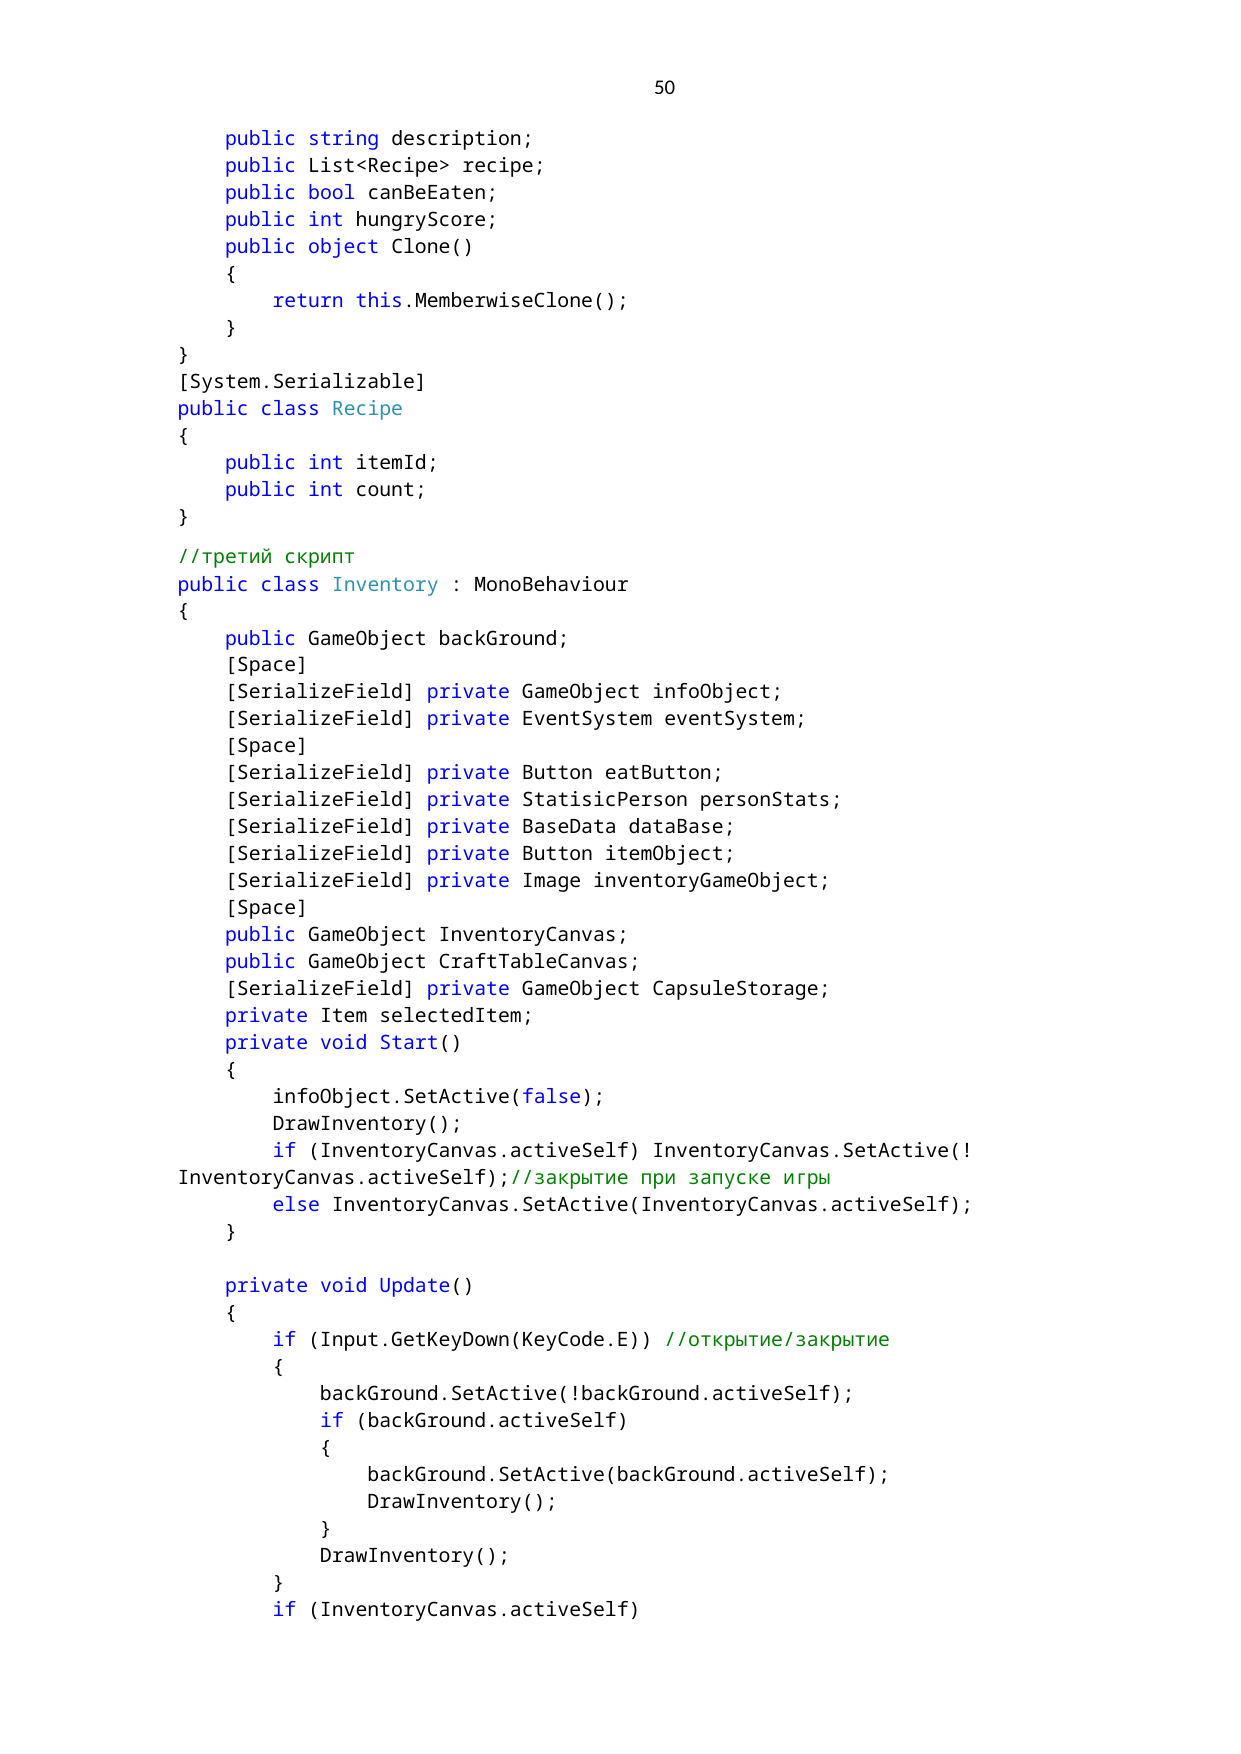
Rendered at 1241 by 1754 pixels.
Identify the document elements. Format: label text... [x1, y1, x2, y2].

text //третий скрипт [177, 543, 1152, 570]
text { [177, 597, 1152, 624]
text [SerializeField] private Button itemObject; [177, 839, 1152, 867]
text return this.MemberwiseClone(); [177, 287, 1152, 313]
text public class Recipe [177, 394, 1152, 421]
text if (InventoryCanvas.activeSelf) [177, 1595, 1152, 1622]
text if (InventoryCanvas.activeSelf) InventoryCanvas.SetActive(!InventoryCanvas.activeSelf);//закрытие при запуске игры [177, 1136, 1152, 1190]
text [SerializeField] private BaseData dataBase; [177, 813, 1152, 839]
text { [177, 259, 1152, 287]
text public List<Recipe> recipe; [177, 152, 1152, 179]
text [SerializeField] private Image inventoryGameObject; [177, 867, 1152, 893]
text [SerializeField] private Button eatButton; [177, 759, 1152, 786]
text public string description; [177, 125, 1152, 152]
text public int hungryScore; [177, 206, 1152, 233]
text DrawInventory(); [177, 1541, 1152, 1568]
text private Item selectedItem; [177, 1001, 1152, 1028]
text infoObject.SetActive(false); [177, 1082, 1152, 1109]
text public bool canBeEaten; [177, 179, 1152, 206]
text public GameObject CraftTableCanvas; [177, 947, 1152, 974]
text [SerializeField] private StatisicPerson personStats; [177, 786, 1152, 813]
text public int count; [177, 475, 1152, 502]
text [Space] [177, 651, 1152, 678]
text [Space] [177, 893, 1152, 921]
text backGround.SetActive(!backGround.activeSelf); [177, 1379, 1152, 1406]
text public object Clone() [177, 233, 1152, 259]
text public class Inventory : MonoBehaviour [177, 570, 1152, 597]
text [Space] [177, 732, 1152, 759]
text } [177, 1217, 1152, 1244]
text [SerializeField] private GameObject CapsuleStorage; [177, 974, 1152, 1001]
text [SerializeField] private EventSystem eventSystem; [177, 705, 1152, 732]
text [System.Serializable] [177, 367, 1152, 394]
text } [177, 502, 1152, 529]
text { [177, 1298, 1152, 1325]
text public int itemId; [177, 448, 1152, 475]
text { [177, 1055, 1152, 1082]
text if (Input.GetKeyDown(KeyCode.E)) //открытие/закрытие [177, 1325, 1152, 1352]
text { [177, 1352, 1152, 1379]
text } [177, 313, 1152, 341]
text } [177, 341, 1152, 367]
text if (backGround.activeSelf) [177, 1406, 1152, 1433]
text { [177, 1433, 1152, 1460]
text } [177, 1568, 1152, 1595]
text private void Update() [177, 1271, 1152, 1298]
text public GameObject InventoryCanvas; [177, 921, 1152, 947]
text } [177, 1514, 1152, 1541]
text else InventoryCanvas.SetActive(InventoryCanvas.activeSelf); [177, 1190, 1152, 1217]
text { [177, 421, 1152, 448]
text private void Start() [177, 1028, 1152, 1055]
text DrawInventory(); [177, 1109, 1152, 1136]
text backGround.SetActive(backGround.activeSelf); [177, 1460, 1152, 1487]
text public GameObject backGround; [177, 624, 1152, 651]
text DrawInventory(); [177, 1487, 1152, 1514]
text [SerializeField] private GameObject infoObject; [177, 678, 1152, 705]
